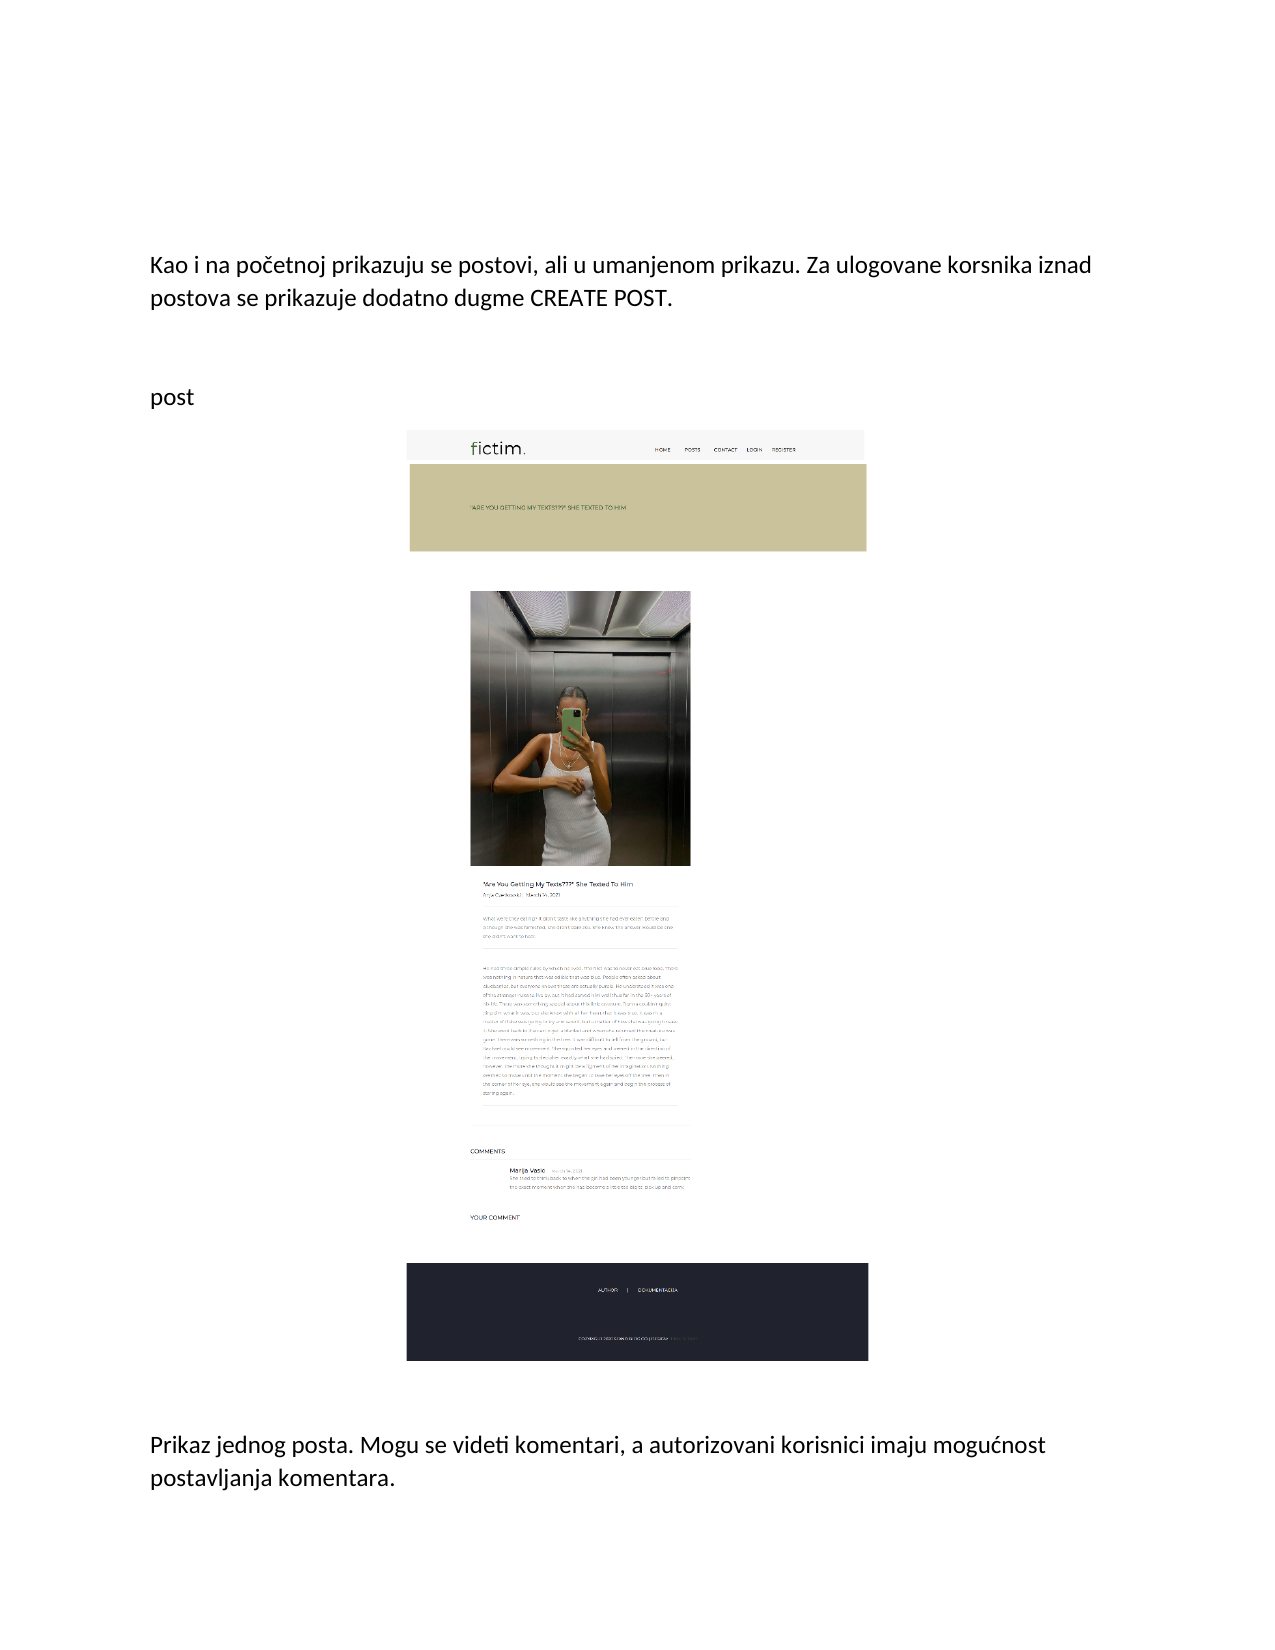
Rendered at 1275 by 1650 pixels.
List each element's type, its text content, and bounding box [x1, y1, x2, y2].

text Kao i na početnoj prikazuju se postovi, ali u umanjenom prikazu. Za ulogovane korsnika iznad postova se prikazuje dodatno dugme CREATE POST. [150, 249, 1125, 313]
picture [406, 430, 869, 1361]
text Prikaz jednog posta. Mogu se videti komentari, a autorizovani korisnici imaju mogućnost postavljanja komentara. [150, 1429, 1125, 1493]
text post [150, 381, 1125, 412]
